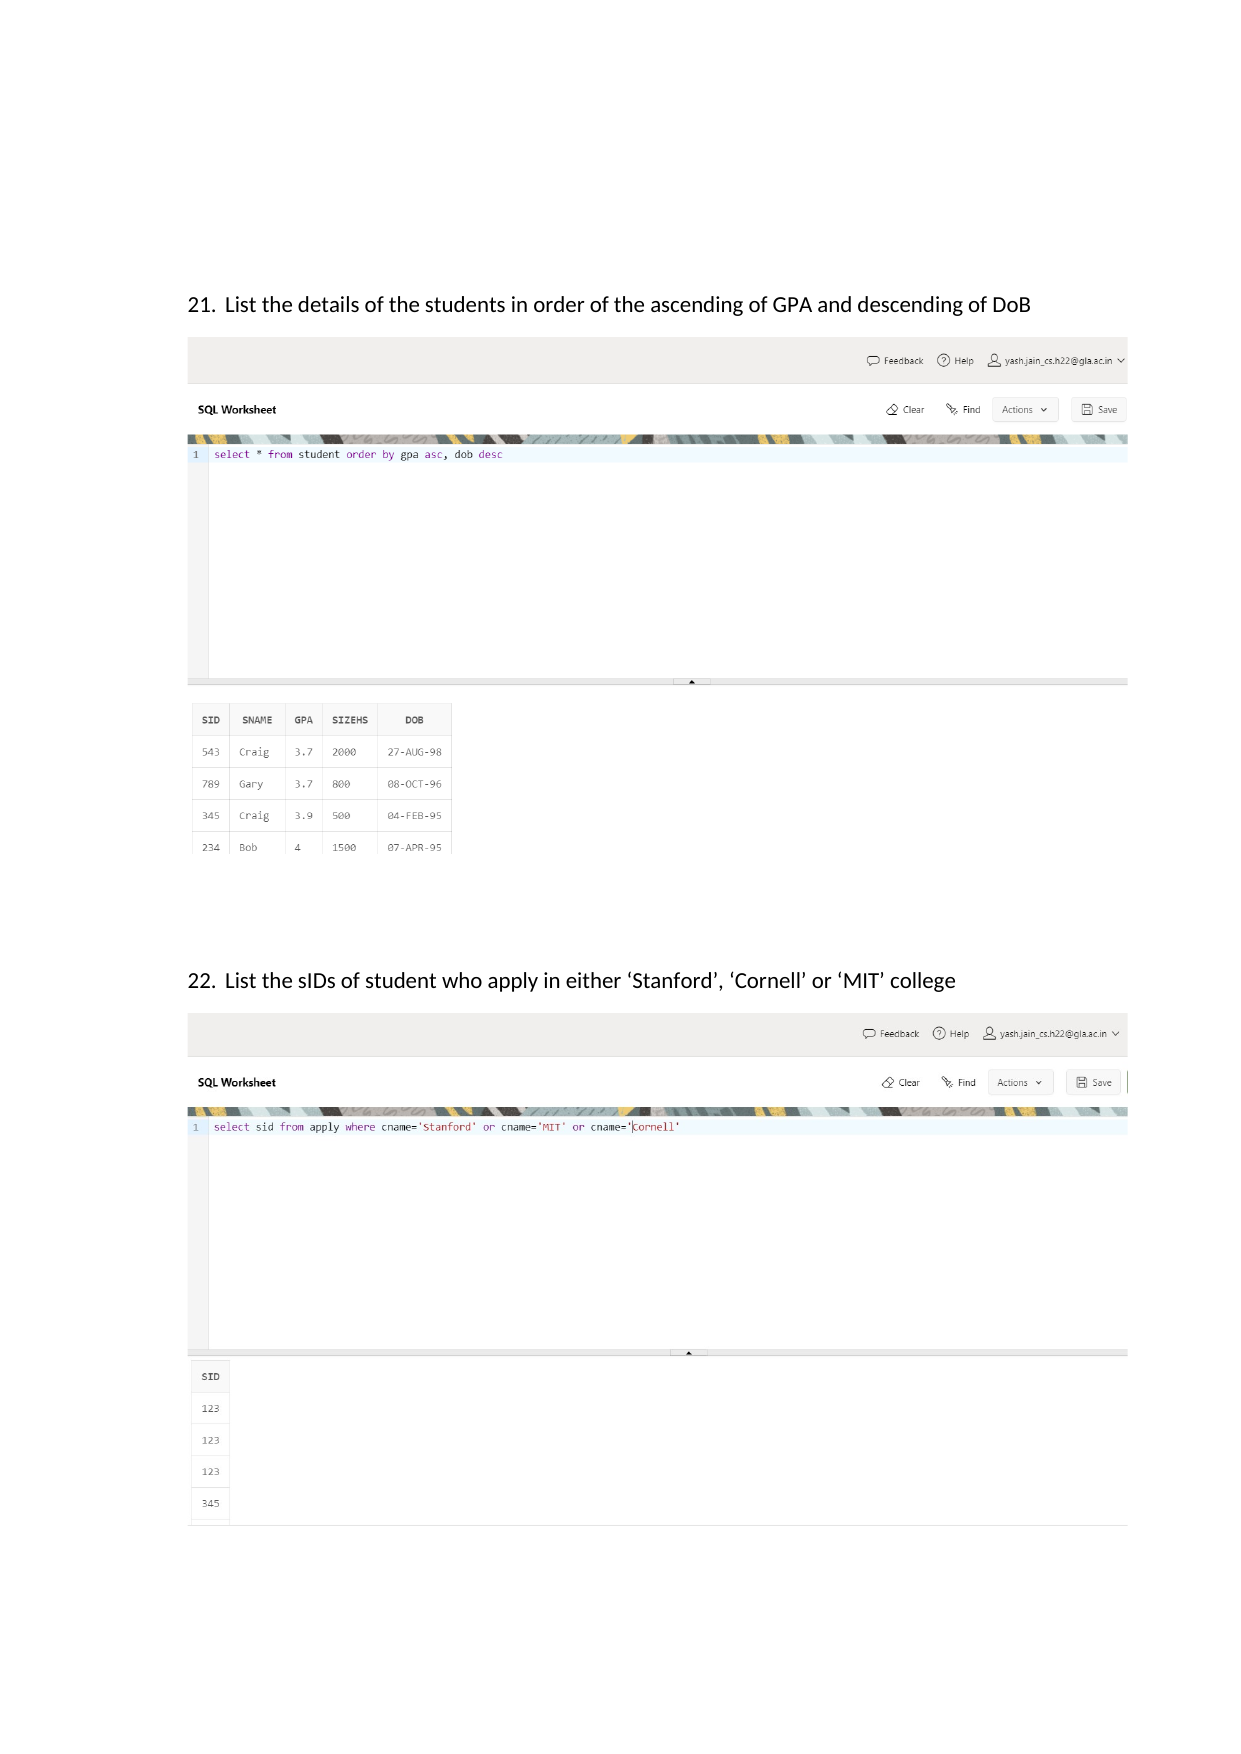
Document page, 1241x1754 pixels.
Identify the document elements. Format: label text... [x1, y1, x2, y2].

list List the sIDs of student who apply in either ‘Stanford’, ‘Cornell’ or ‘MIT’ college [187, 966, 1090, 994]
picture [187, 337, 1128, 854]
list List the details of the students in order of the ascending of GPA and descending of DoB [187, 291, 1090, 319]
picture [187, 1013, 1128, 1526]
